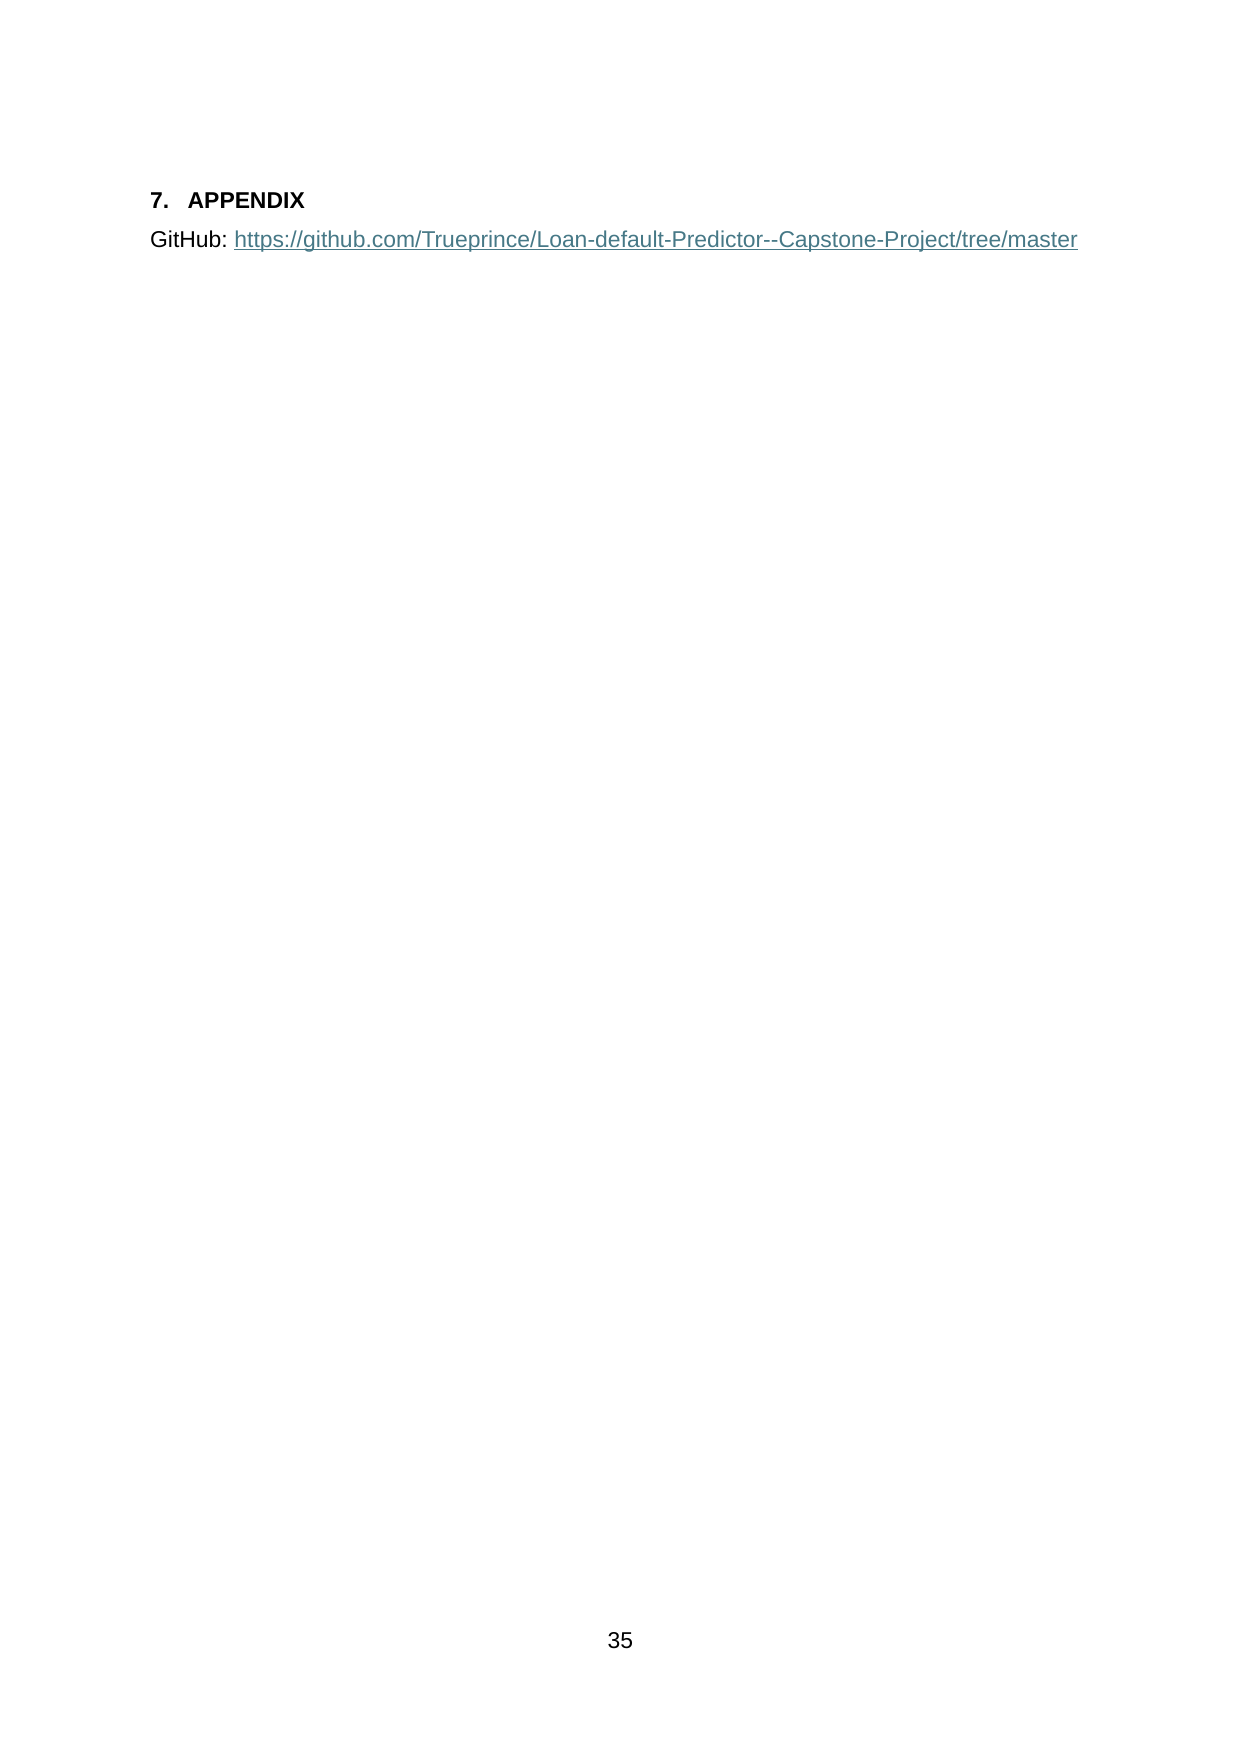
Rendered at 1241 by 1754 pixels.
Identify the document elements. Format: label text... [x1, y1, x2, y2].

text GitHub: https://github.com/Trueprince/Loan-default-Predictor--Capstone-Project/tree/master [150, 226, 1090, 252]
subtitle APPENDIX [150, 187, 1090, 214]
